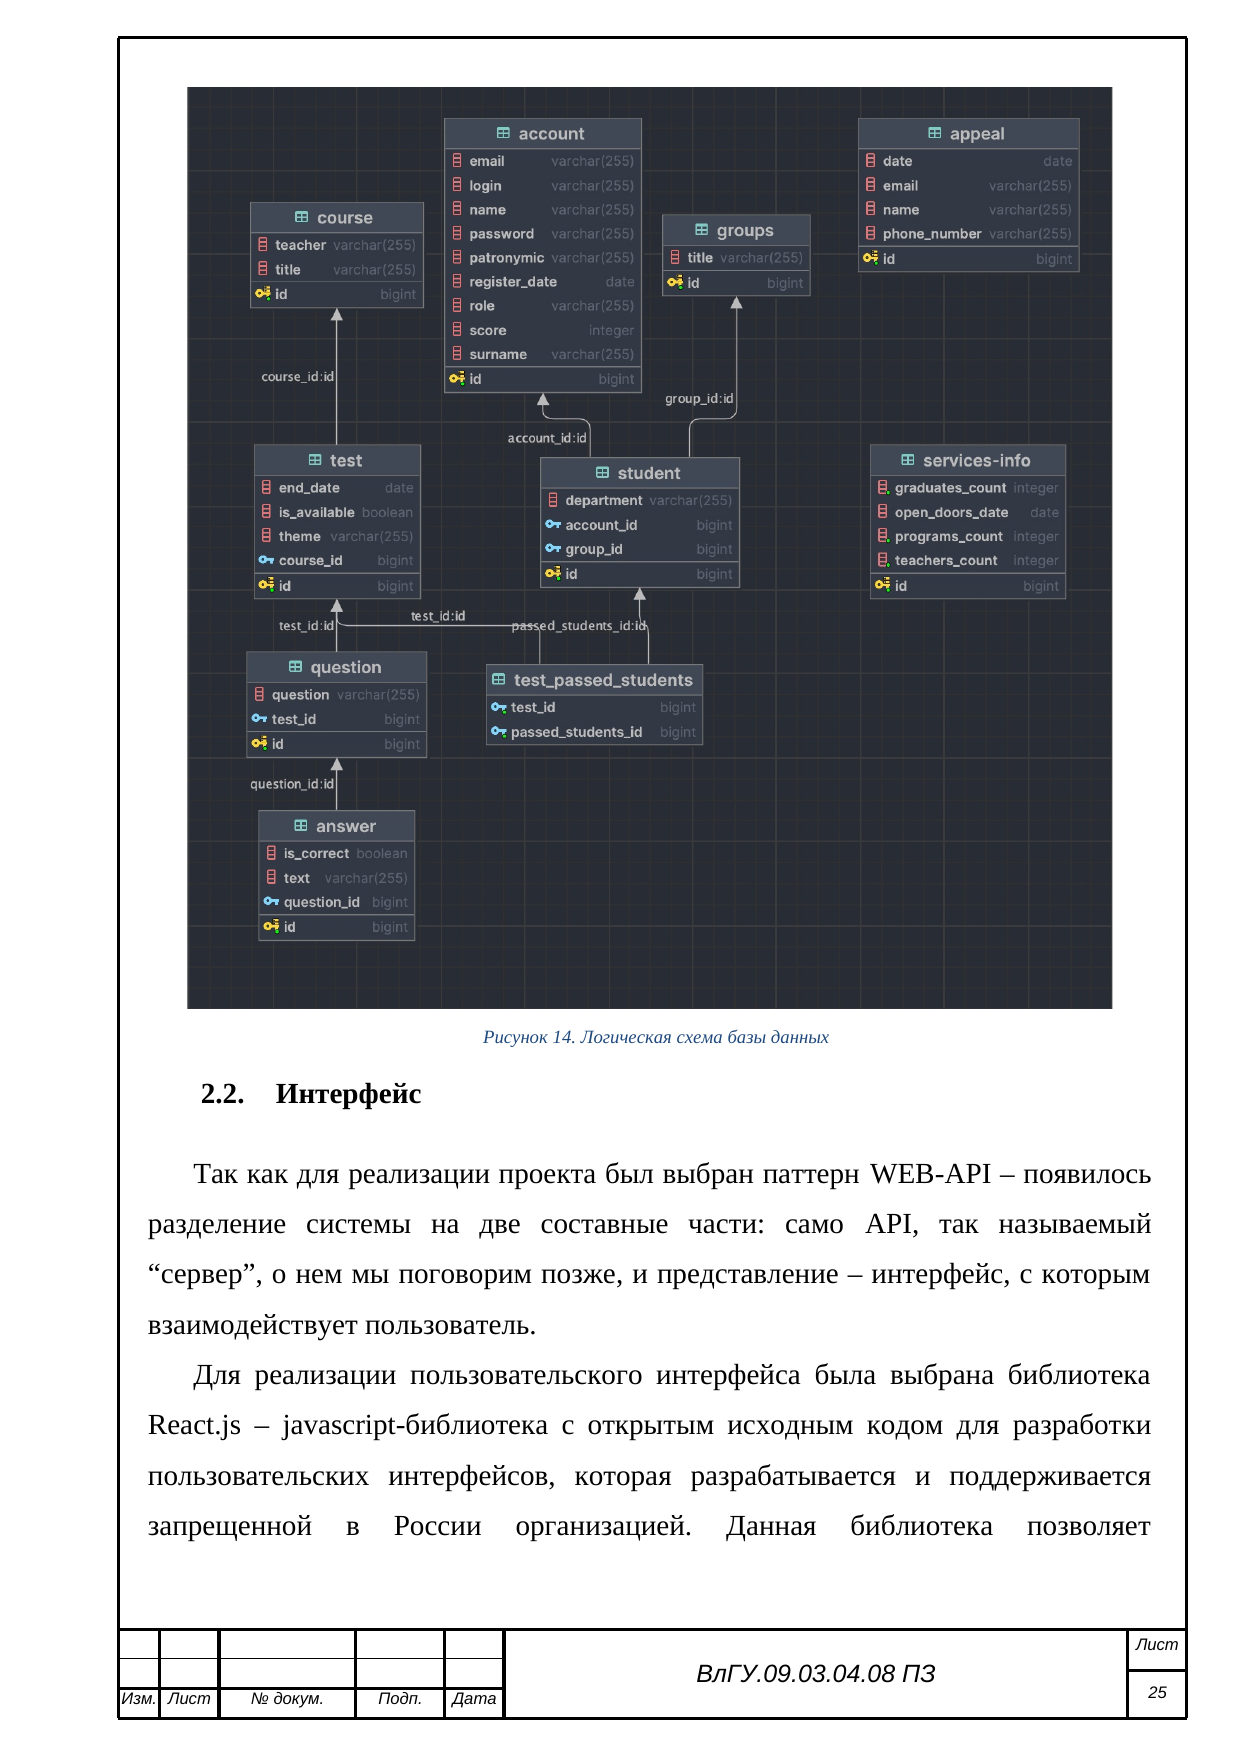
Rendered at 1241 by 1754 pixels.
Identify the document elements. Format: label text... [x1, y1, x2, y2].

text Рисунок 14. Логическая схема базы данных [118, 1026, 1194, 1047]
list Интерфейс [201, 1076, 1152, 1110]
picture [187, 87, 1113, 1009]
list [148, 1357, 1152, 1542]
list Так как для реализации проекта был выбран паттерн WEB-API – появилось разделение системы на две составные части: само API, так называемый “сервер”, о нем мы поговорим позже, и представление – интерфейс, с которым взаимодействует пользователь. [148, 1156, 1152, 1340]
